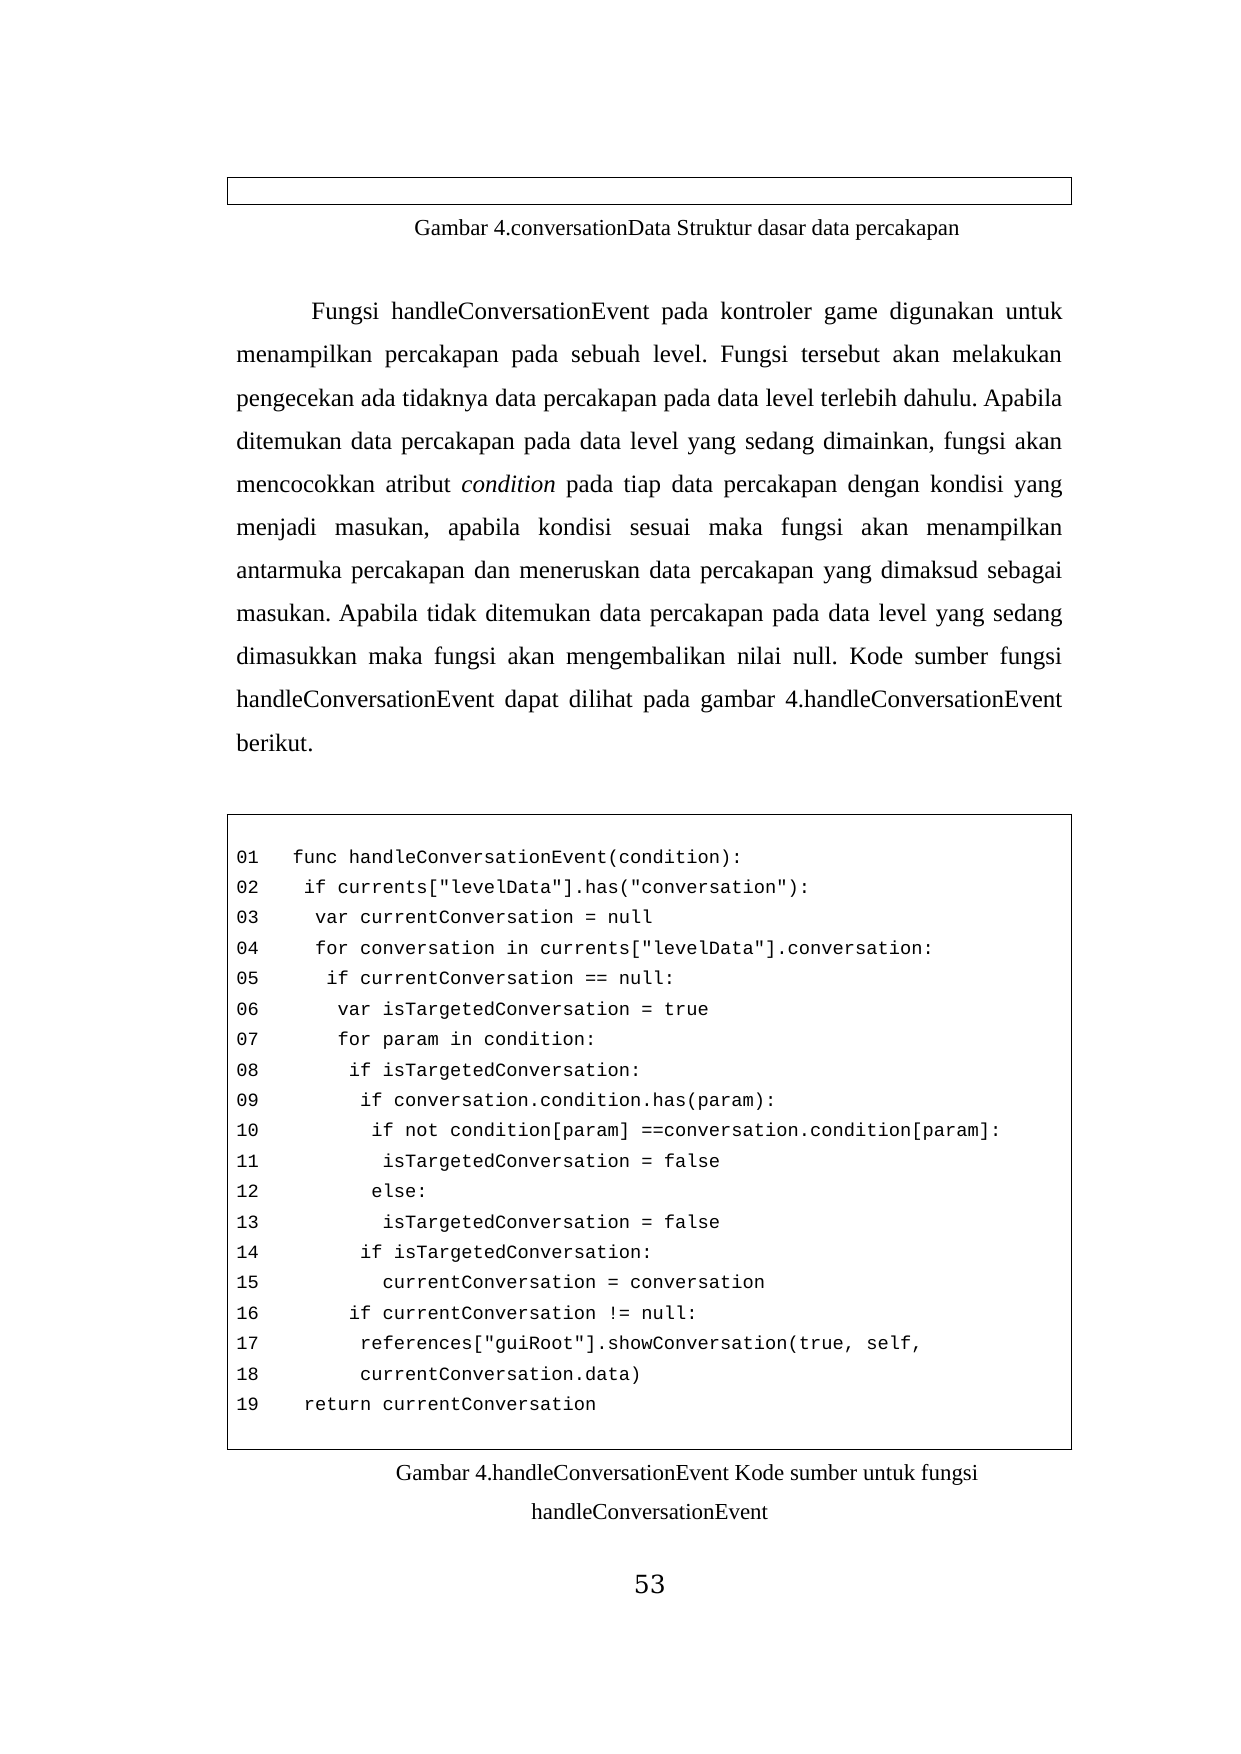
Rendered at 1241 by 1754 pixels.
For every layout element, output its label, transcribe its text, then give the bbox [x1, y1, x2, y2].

text 09 if conversation.condition.has(param): [228, 1088, 1071, 1112]
text 02 if currents["levelData"].has("conversation"): [228, 875, 1071, 899]
text 03 var currentConversation = null [228, 905, 1071, 929]
text 08 if isTargetedConversation: [228, 1057, 1071, 1082]
text 06 var isTargetedConversation = true [228, 996, 1071, 1021]
list Gambar 4.conversationData Struktur dasar data percakapan [236, 214, 1063, 240]
text 18 currentConversation.data) [228, 1361, 1071, 1386]
text 15 currentConversation = conversation [228, 1270, 1071, 1294]
text 19 return currentConversation [228, 1392, 1071, 1416]
text 05 if currentConversation == null: [228, 966, 1071, 990]
text 16 if currentConversation != null: [228, 1301, 1071, 1325]
text 12 else: [228, 1179, 1071, 1203]
list Fungsi handleConversationEvent pada kontroler game digunakan untuk menampilkan percakapan pada sebuah level. Fungsi tersebut akan melakukan pengecekan ada tidaknya data percakapan pada data level terlebih dahulu. Apabila ditemukan data percakapan pada data level yang sedang dimainkan, fungsi akan mencocokkan atribut condition pada tiap data percakapan dengan kondisi yang menjadi masukan, apabila kondisi sesuai maka fungsi akan menampilkan antarmuka percakapan dan meneruskan data percakapan yang dimaksud sebagai masukan. Apabila tidak ditemukan data percakapan pada data level yang sedang dimasukkan maka fungsi akan mengembalikan nilai null. Kode sumber fungsi handleConversationEvent dapat dilihat pada gambar 4.handleConversationEvent berikut. [236, 296, 1063, 756]
text 04 for conversation in currents["levelData"].conversation: [228, 936, 1071, 960]
text 01 func handleConversationEvent(condition): [228, 844, 1071, 869]
text 17 references["guiRoot"].showConversation(true, self, [228, 1331, 1071, 1355]
text 14 if isTargetedConversation: [228, 1240, 1071, 1264]
text 10 if not condition[param] ==conversation.condition[param]: [228, 1118, 1071, 1142]
text 11 isTargetedConversation = false [228, 1148, 1071, 1173]
text 13 isTargetedConversation = false [228, 1209, 1071, 1234]
list Gambar 4.handleConversationEvent Kode sumber untuk fungsi handleConversationEvent [236, 1459, 1063, 1525]
text 07 for param in condition: [228, 1027, 1071, 1051]
